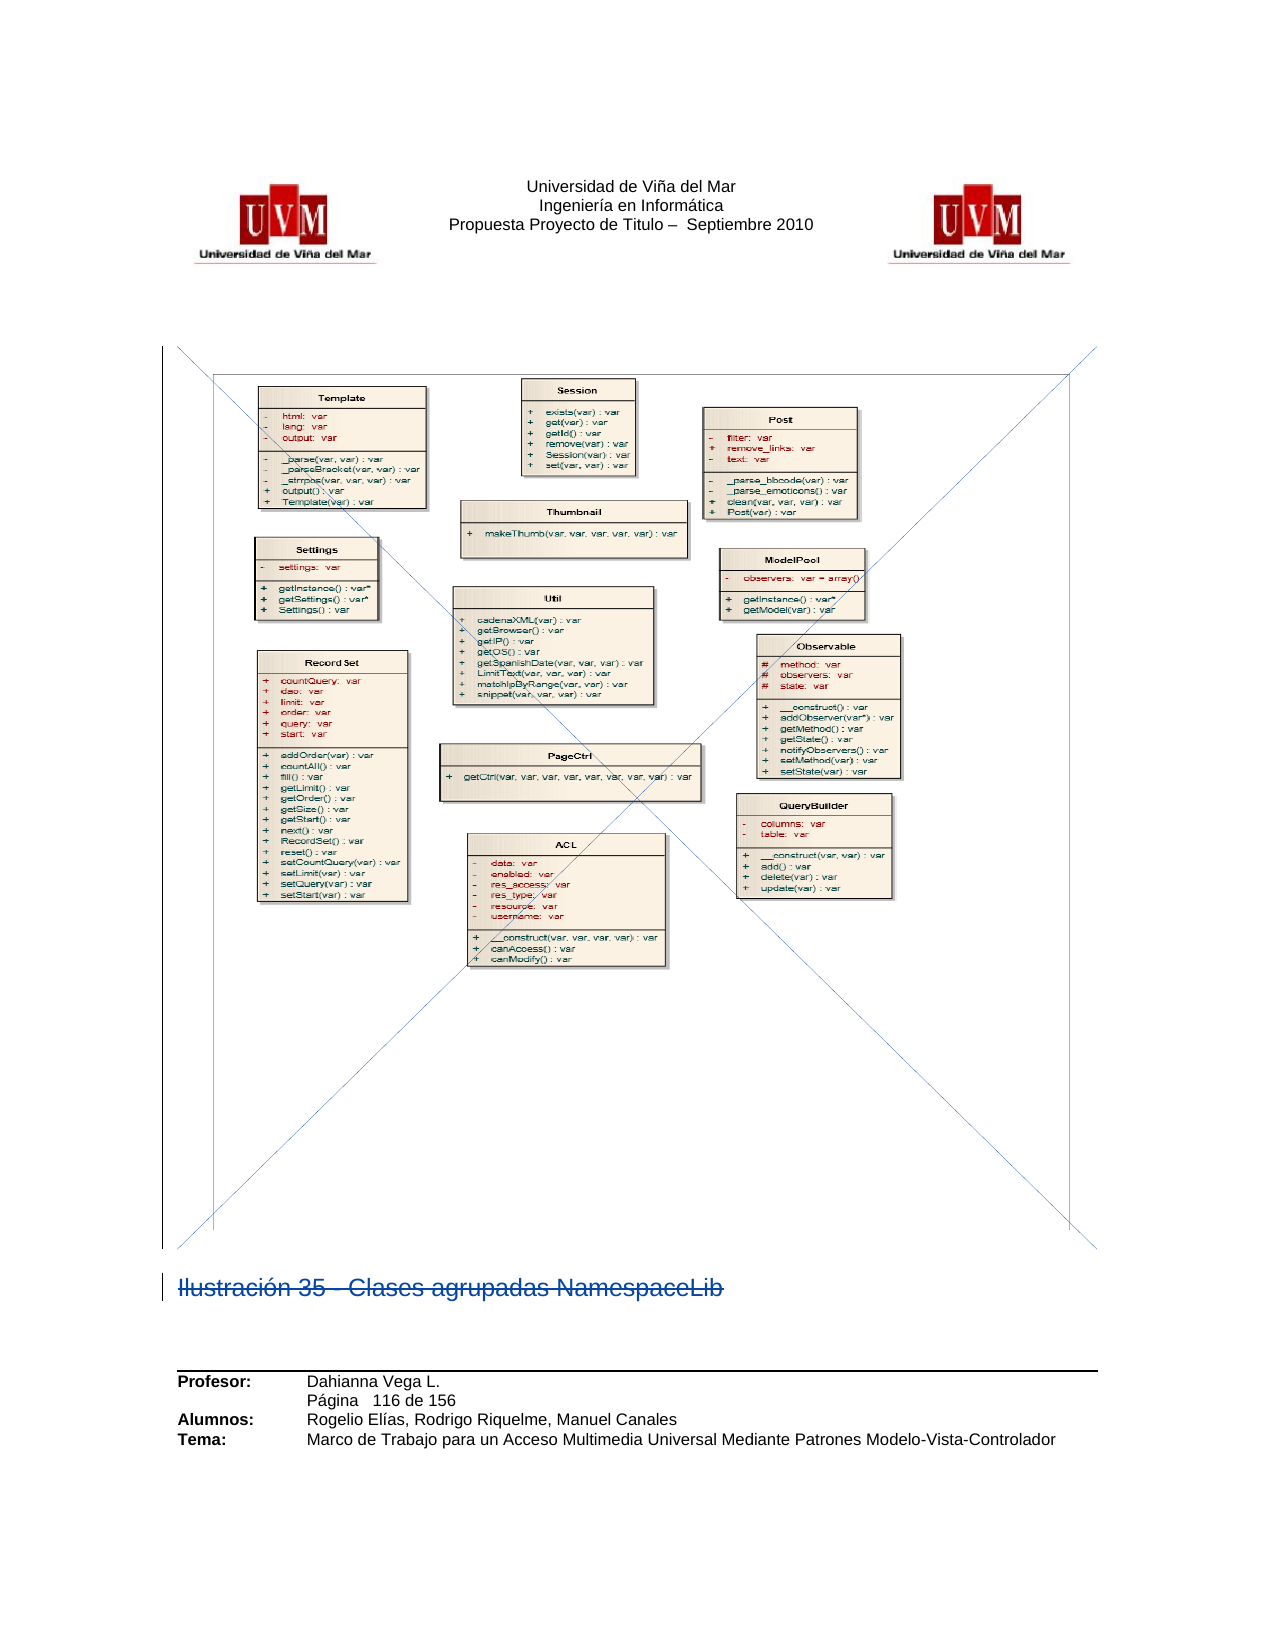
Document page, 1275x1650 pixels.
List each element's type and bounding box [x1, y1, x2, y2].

picture [639, 347, 1098, 1249]
picture [871, 176, 1084, 267]
picture [177, 176, 390, 267]
picture [178, 799, 1096, 1250]
picture [178, 346, 1096, 796]
picture [177, 348, 636, 1248]
